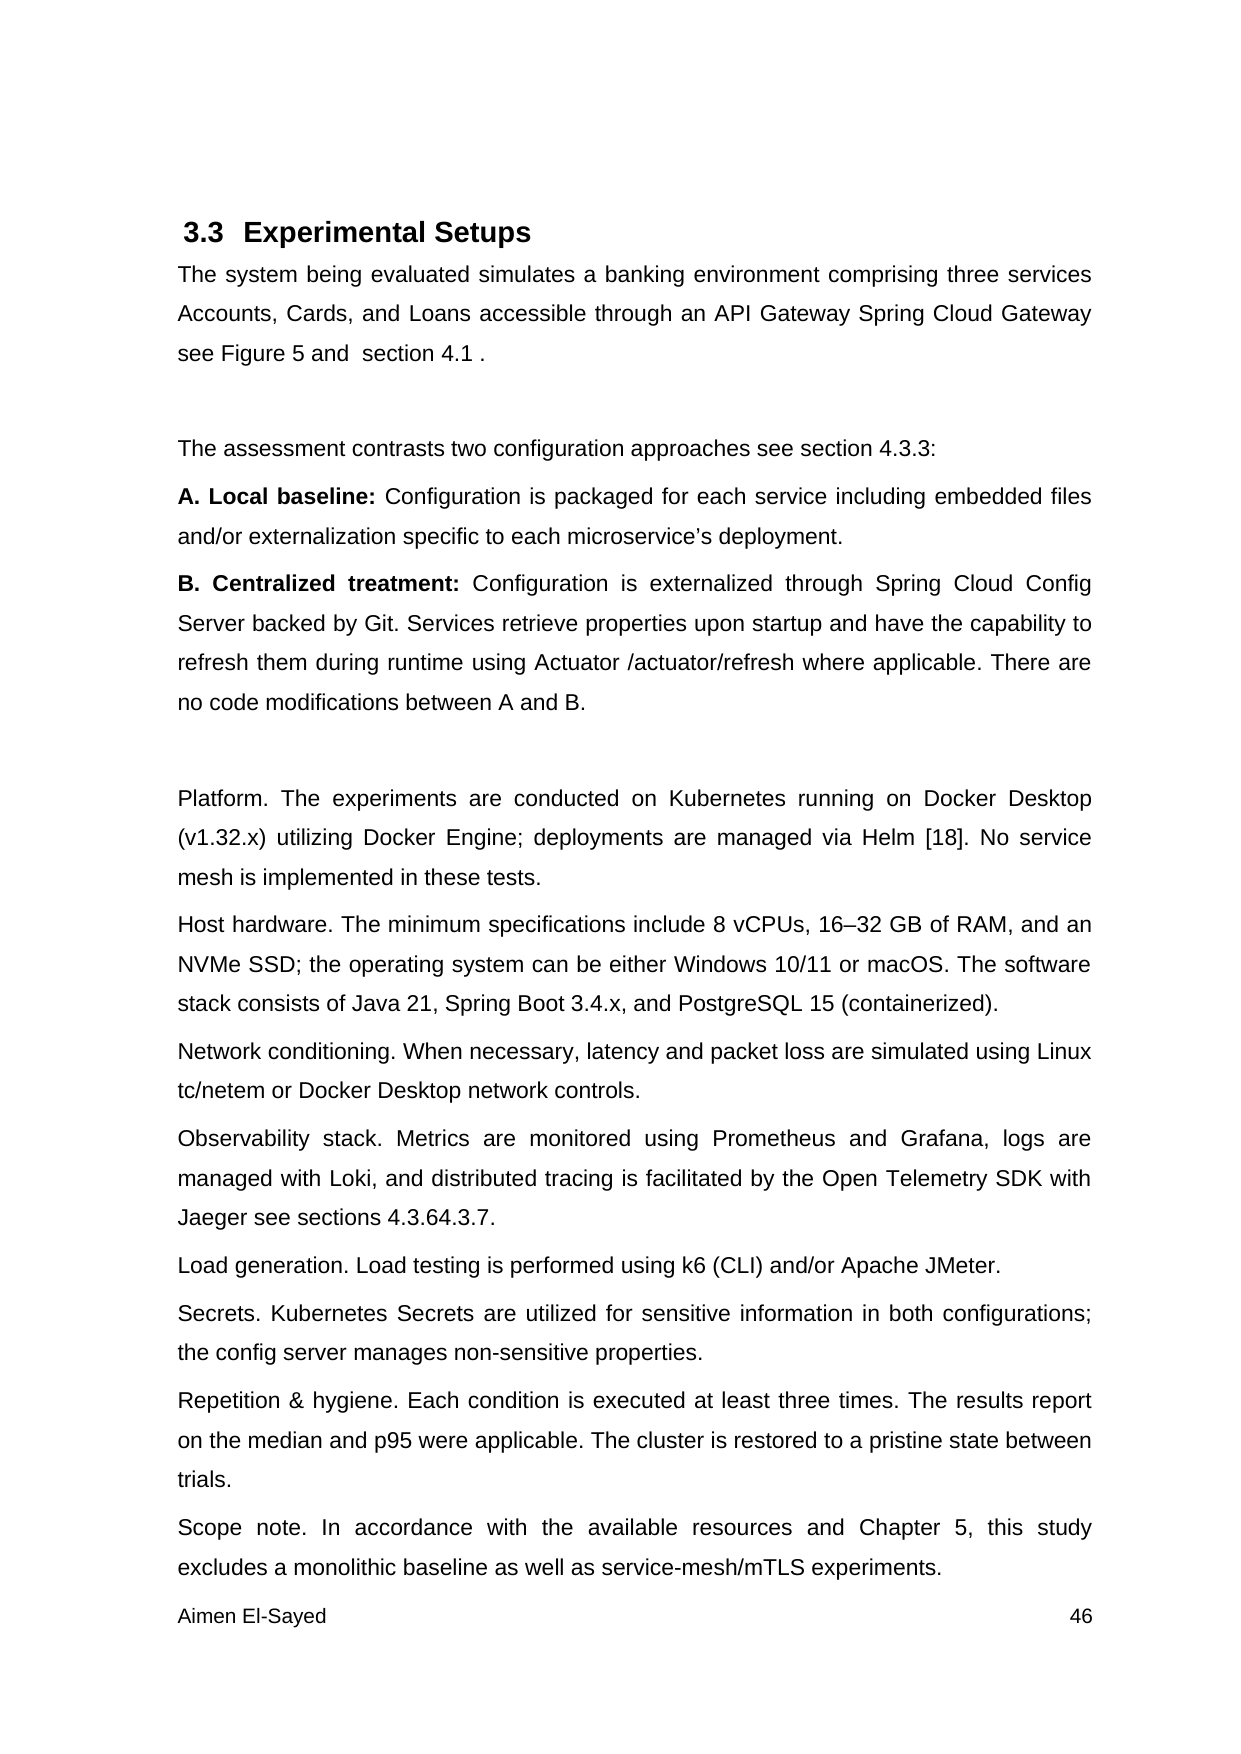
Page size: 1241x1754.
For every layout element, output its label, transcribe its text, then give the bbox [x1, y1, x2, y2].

text Network conditioning. When necessary, latency and packet loss are simulated using Linux tc/netem or Docker Desktop network controls. [177, 1038, 1092, 1104]
text Platform. The experiments are conducted on Kubernetes running on Docker Desktop (v1.32.x) utilizing Docker Engine; deployments are managed via Helm [18]. No service mesh is implemented in these tests. [177, 784, 1092, 890]
text B. Centralized treatment: Configuration is externalized through Spring Cloud Config Server backed by Git. Services retrieve properties upon startup and have the capability to refresh them during runtime using Actuator /actuator/refresh where applicable. There are no code modifications between A and B. [177, 570, 1092, 715]
text Scope note. In accordance with the available resources and Chapter 5, this study excludes a monolithic baseline as well as service-mesh/mTLS experiments. [177, 1514, 1092, 1580]
text Repetition & hygiene. Each condition is executed at least three times. The results report on the median and p95 were applicable. The cluster is restored to a pristine state between trials. [177, 1387, 1092, 1492]
text Secrets. Kubernetes Secrets are utilized for sensitive information in both configurations; the config server manages non-sensitive properties. [177, 1300, 1092, 1366]
text The assessment contrasts two configuration approaches see section ‎4.3.3: [177, 435, 1092, 462]
text Host hardware. The minimum specifications include 8 vCPUs, 16–32 GB of RAM, and an NVMe SSD; the operating system can be either Windows 10/11 or macOS. The software stack consists of Java 21, Spring Boot 3.4.x, and PostgreSQL 15 (containerized). [177, 911, 1092, 1017]
text Observability stack. Metrics are monitored using Prometheus and Grafana, logs are managed with Loki, and distributed tracing is facilitated by the Open Telemetry SDK with Jaeger see sections ‎4.3.6‎ and 4.3.7. [177, 1125, 1092, 1231]
subtitle Experimental Setups [183, 215, 1092, 248]
text A. Local baseline: Configuration is packaged for each service including embedded files and/or externalization specific to each microservice’s deployment. [177, 483, 1092, 549]
text The system being evaluated simulates a banking environment comprising three services Accounts, Cards, and Loans accessible through an API Gateway Spring Cloud Gateway see Figure 5 and section ‎4.1 . [177, 261, 1092, 366]
text Load generation. Load testing is performed using k6 (CLI) and/or Apache JMeter. [177, 1252, 1092, 1278]
